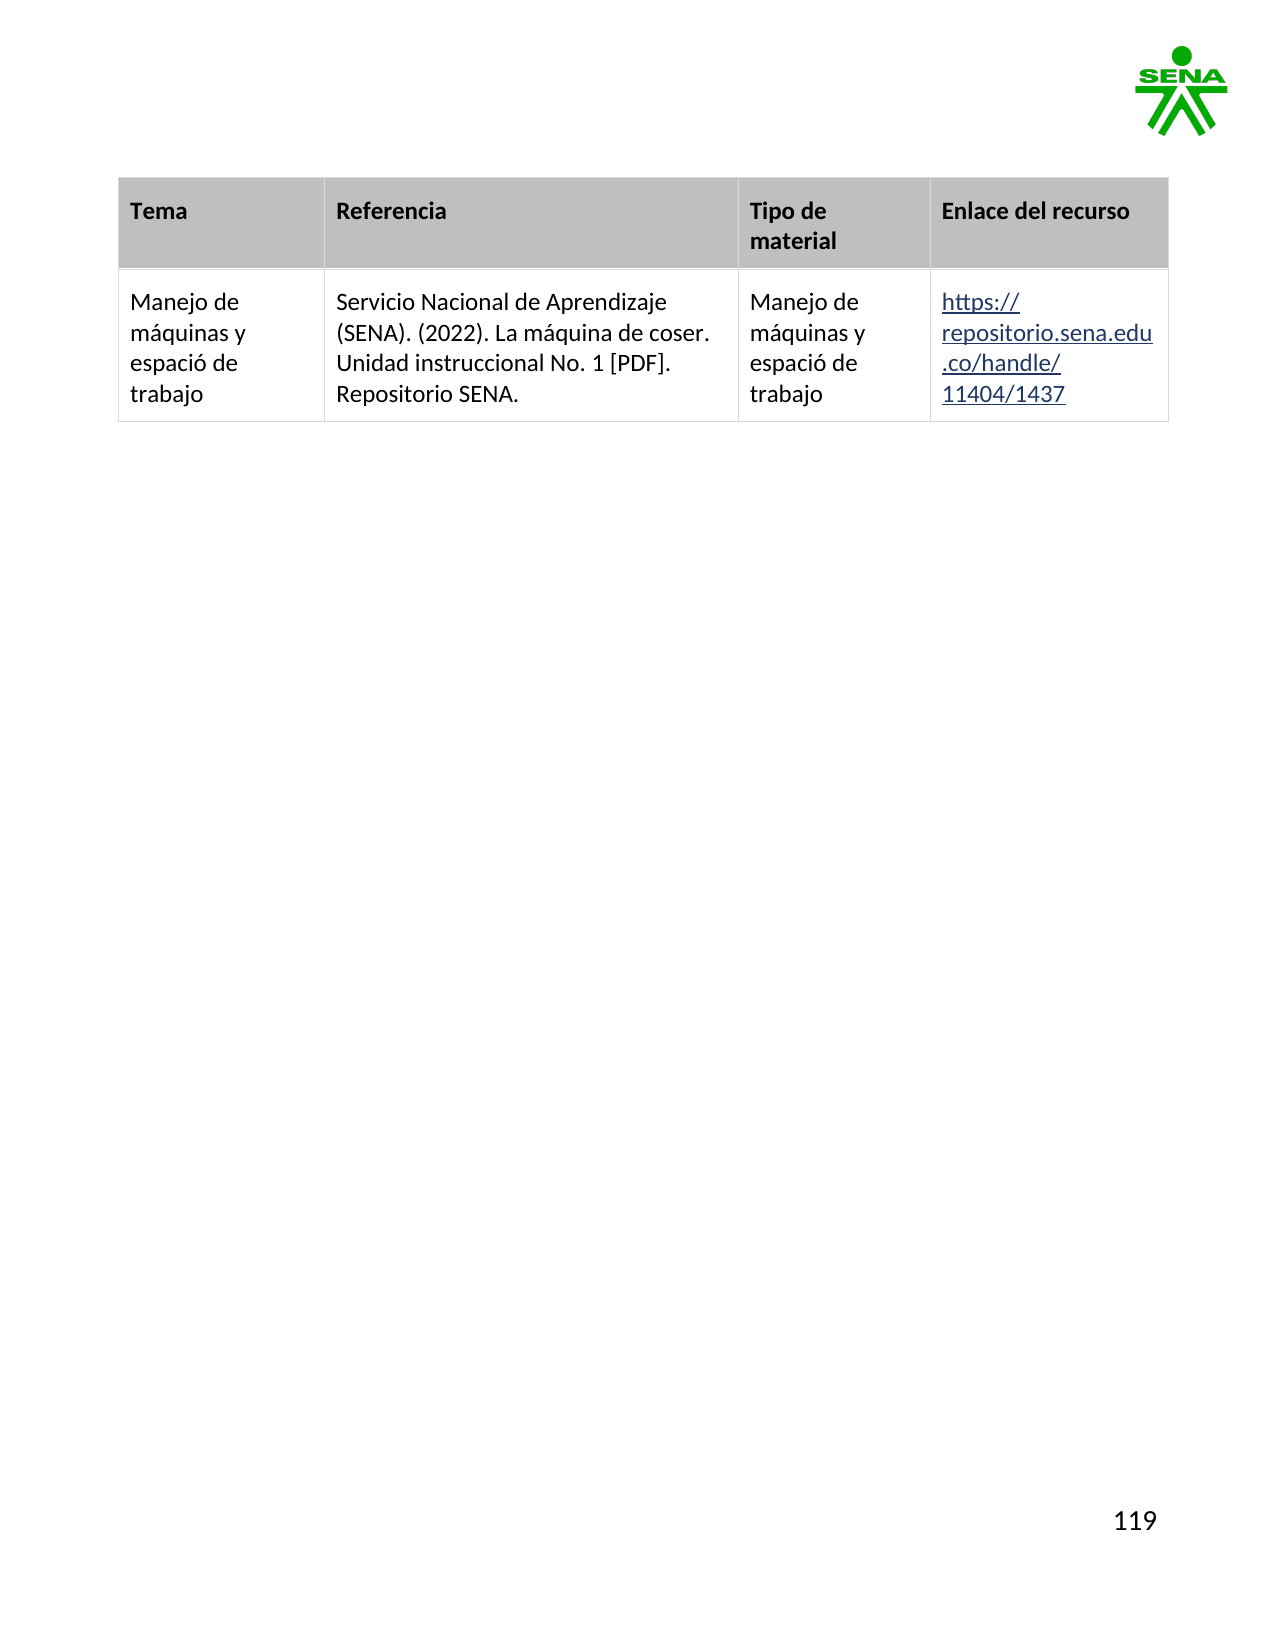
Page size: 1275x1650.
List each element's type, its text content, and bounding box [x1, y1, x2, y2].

picture [1135, 46, 1228, 136]
table_cell Manejo de máquinas y espació de trabajo [739, 270, 930, 421]
table_cell Manejo de máquinas y espació de trabajo [119, 270, 324, 421]
table_header Tipo de material [739, 178, 930, 268]
table_cell Servicio Nacional de Aprendizaje (SENA). (2022). La máquina de coser. Unidad instruccional No. 1 [PDF]. Repositorio SENA. [325, 270, 738, 421]
table_cell https://repositorio.sena.edu.co/handle/11404/1437 [931, 270, 1168, 421]
table_header Referencia [325, 178, 738, 268]
table_header Enlace del recurso [931, 178, 1168, 268]
table_header Tema [119, 178, 324, 268]
